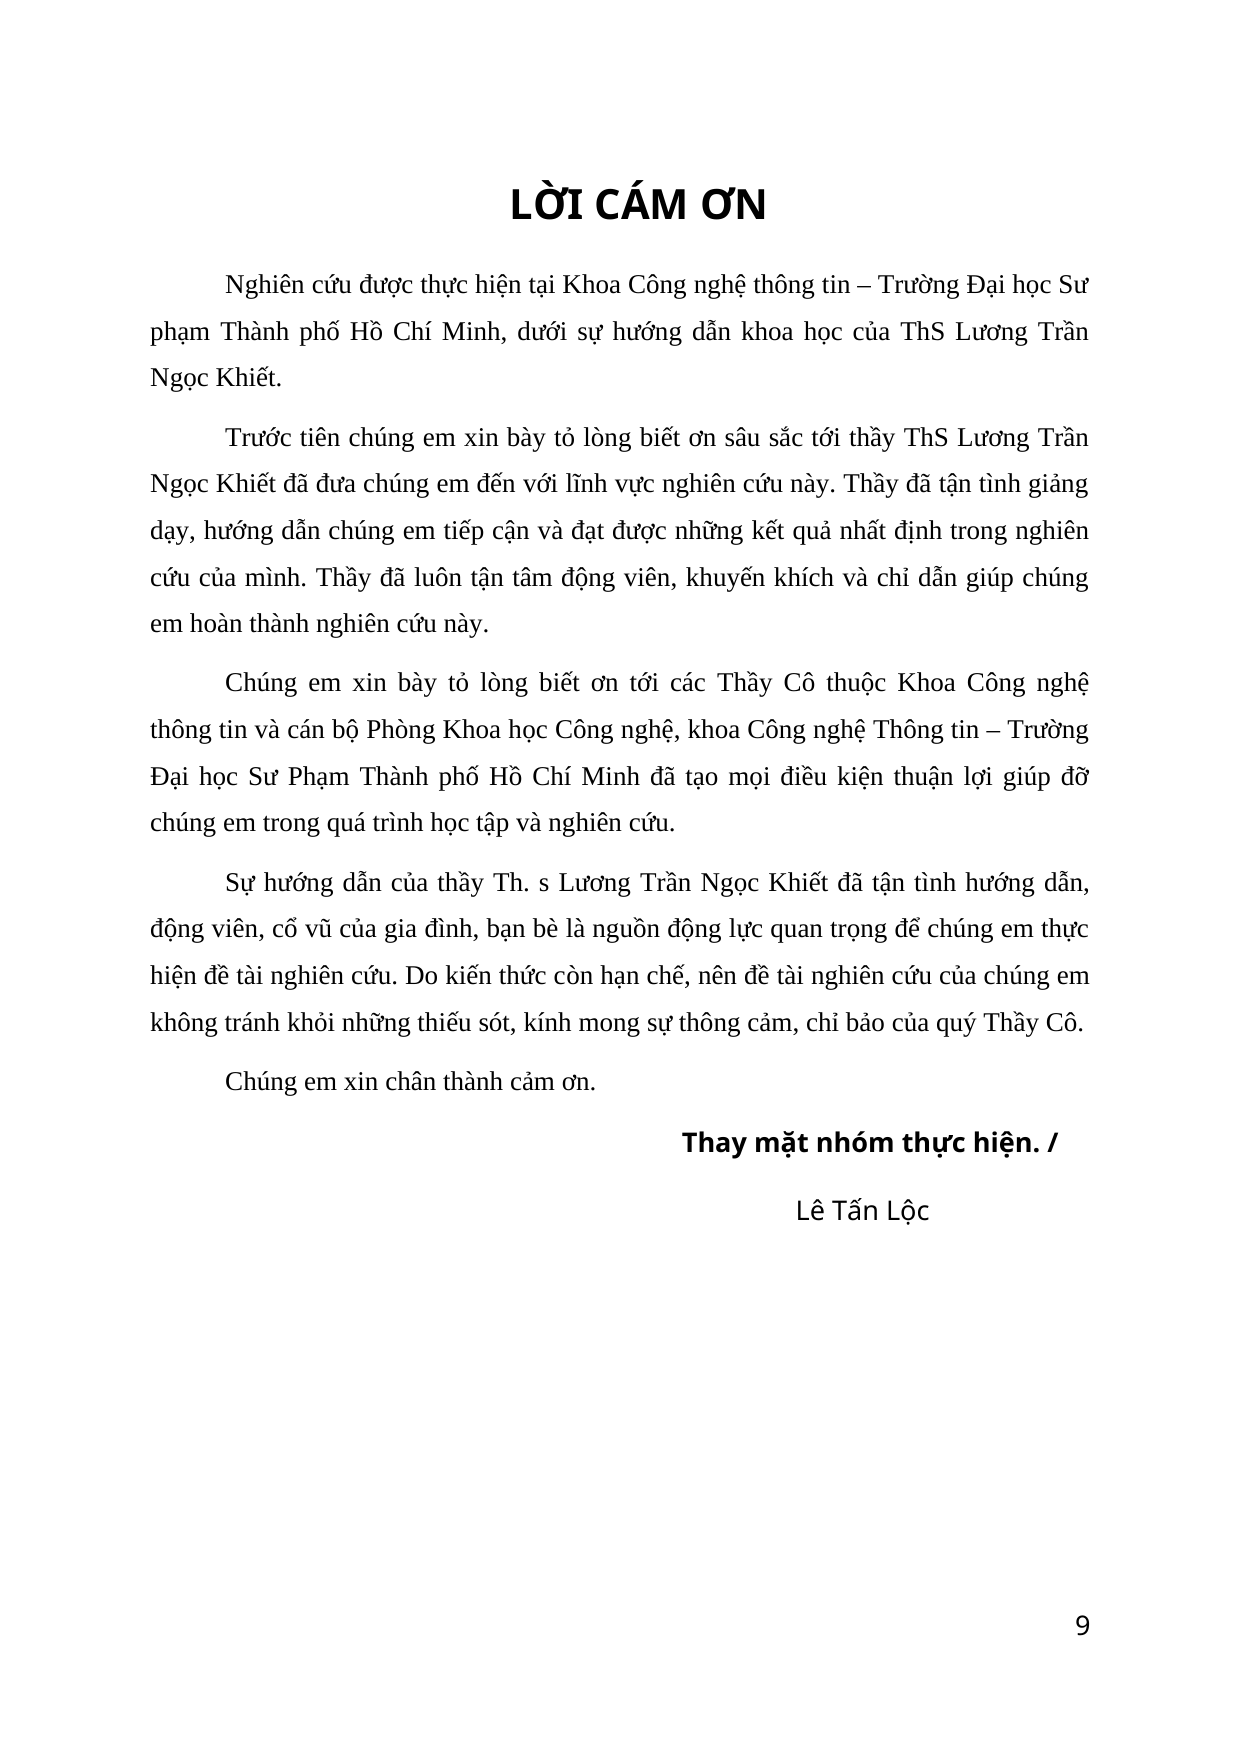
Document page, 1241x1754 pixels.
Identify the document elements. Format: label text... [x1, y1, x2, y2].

text Lê Tấn Lộc [225, 1192, 1090, 1229]
text Chúng em xin bày tỏ lòng biết ơn tới các Thầy Cô thuộc Khoa Công nghệ thông tin và cán bộ Phòng Khoa học Công nghệ, khoa Công nghệ Thông tin – Trường Đại học Sư Phạm Thành phố Hồ Chí Minh đã tạo mọi điều kiện thuận lợi giúp đỡ chúng em trong quá trình học tập và nghiên cứu. [150, 666, 1090, 838]
text Nghiên cứu được thực hiện tại Khoa Công nghệ thông tin – Trường Đại học Sư phạm Thành phố Hồ Chí Minh, dưới sự hướng dẫn khoa học của ThS Lương Trần Ngọc Khiết. [150, 268, 1090, 393]
text Thay mặt nhóm thực hiện. / [150, 1124, 1090, 1161]
text Sự hướng dẫn của thầy Th. s Lương Trần Ngọc Khiết đã tận tình hướng dẫn, động viên, cổ vũ của gia đình, bạn bè là nguồn động lực quan trọng để chúng em thực hiện đề tài nghiên cứu. Do kiến thức còn hạn chế, nên đề tài nghiên cứu của chúng em không tránh khỏi những thiếu sót, kính mong sự thông cảm, chỉ bảo của quý Thầy Cô. [150, 866, 1090, 1037]
text Trước tiên chúng em xin bày tỏ lòng biết ơn sâu sắc tới thầy ThS Lương Trần Ngọc Khiết đã đưa chúng em đến với lĩnh vực nghiên cứu này. Thầy đã tận tình giảng dạy, hướng dẫn chúng em tiếp cận và đạt được những kết quả nhất định trong nghiên cứu của mình. Thầy đã luôn tận tâm động viên, khuyến khích và chỉ dẫn giúp chúng em hoàn thành nghiên cứu này. [150, 421, 1090, 638]
text Chúng em xin chân thành cảm ơn. [150, 1065, 1090, 1096]
subtitle LỜI CÁM ƠN [187, 175, 1090, 232]
